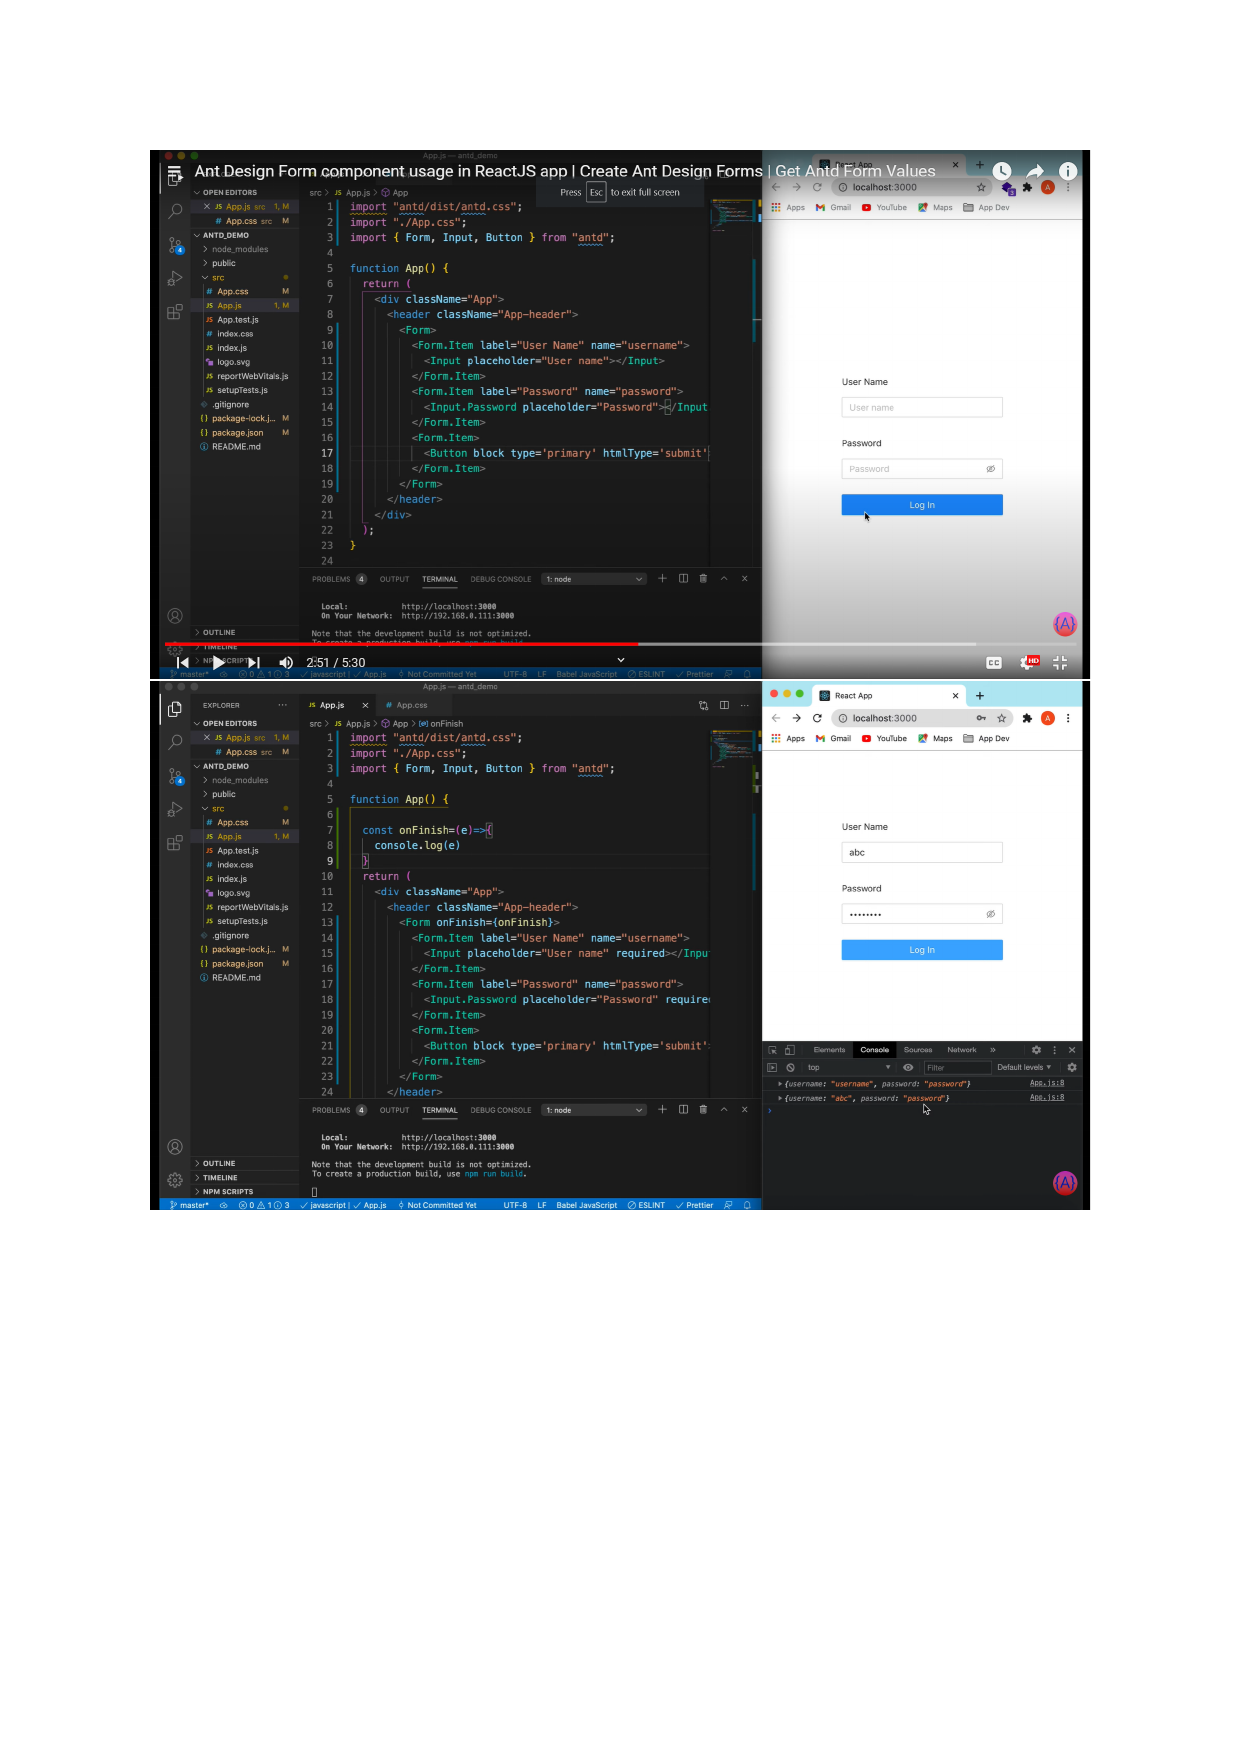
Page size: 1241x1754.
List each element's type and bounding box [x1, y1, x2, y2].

picture [150, 150, 1091, 679]
picture [150, 681, 1091, 1210]
